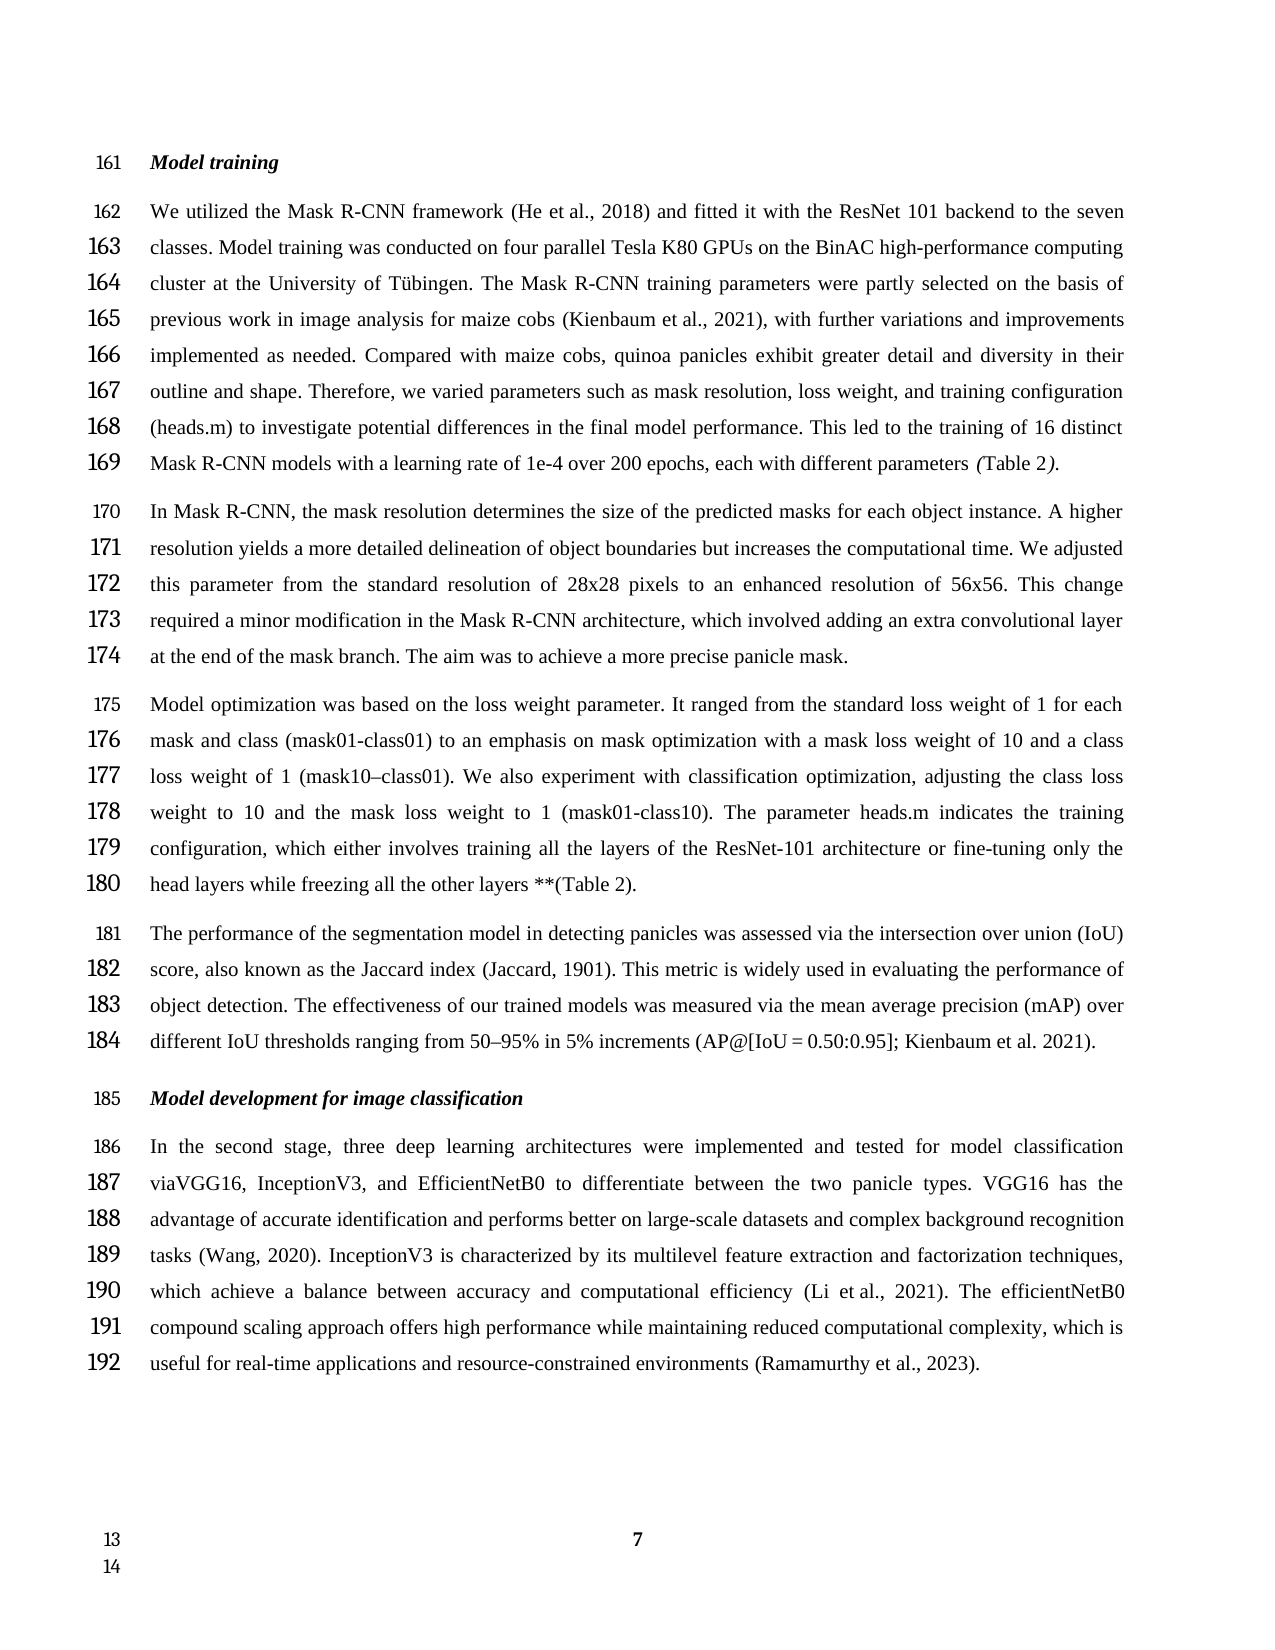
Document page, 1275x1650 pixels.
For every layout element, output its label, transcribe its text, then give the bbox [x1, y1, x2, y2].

text In the second stage, three deep learning architectures were implemented and tested for model classification viaVGG16, InceptionV3, and EfficientNetB0 to differentiate between the two panicle types. VGG16 has the advantage of accurate identification and performs better on large-scale datasets and complex background recognition tasks (Wang, 2020). InceptionV3 is characterized by its multilevel feature extraction and factorization techniques, which achieve a balance between accuracy and computational efficiency (Li et al., 2021). The efficientNetB0 compound scaling approach offers high performance while maintaining reduced computational complexity, which is useful for real-time applications and resource-constrained environments (Ramamurthy et al., 2023). [150, 1134, 1125, 1375]
text We utilized the Mask R-CNN framework (He et al., 2018) and fitted it with the ResNet 101 backend to the seven classes. Model training was conducted on four parallel Tesla K80 GPUs on the BinAC high-performance computing cluster at the University of Tübingen. The Mask R-CNN training parameters were partly selected on the basis of previous work in image analysis for maize cobs (Kienbaum et al., 2021), with further variations and improvements implemented as needed. Compared with maize cobs, quinoa panicles exhibit greater detail and diversity in their outline and shape. Therefore, we varied parameters such as mask resolution, loss weight, and training configuration (heads.m) to investigate potential differences in the final model performance. This led to the training of 16 distinct Mask R-CNN models with a learning rate of 1e-4 over 200 epochs, each with different parameters (Table 2 ). [150, 198, 1125, 475]
text In Mask R-CNN, the mask resolution determines the size of the predicted masks for each object instance. A higher resolution yields a more detailed delineation of object boundaries but increases the computational time. We adjusted this parameter from the standard resolution of 28x28 pixels to an enhanced resolution of 56x56. This change required a minor modification in the Mask R-CNN architecture, which involved adding an extra convolutional layer at the end of the mask branch. The aim was to achieve a more precise panicle mask. [150, 499, 1125, 668]
text Model optimization was based on the loss weight parameter. It ranged from the standard loss weight of 1 for each mask and class (mask01-class01) to an emphasis on mask optimization with a mask loss weight of 10 and a class loss weight of 1 (mask10–class01). We also experiment with classification optimization, adjusting the class loss weight to 10 and the mask loss weight to 1 (mask01-class10). The parameter heads.m indicates the training configuration, which either involves training all the layers of the ResNet-101 architecture or fine-tuning only the head layers while freezing all the other layers **(Table 2). [150, 692, 1125, 896]
subtitle Model training [150, 150, 1125, 174]
subtitle Model development for image classification [150, 1086, 1125, 1110]
text The performance of the segmentation model in detecting panicles was assessed via the intersection over union (IoU) score, also known as the Jaccard index (Jaccard, 1901). This metric is widely used in evaluating the performance of object detection. The effectiveness of our trained models was measured via the mean average precision (mAP) over different IoU thresholds ranging from 50–95% in 5% increments (AP@[IoU = 0.50:0.95]; Kienbaum et al. 2021). [150, 921, 1125, 1053]
